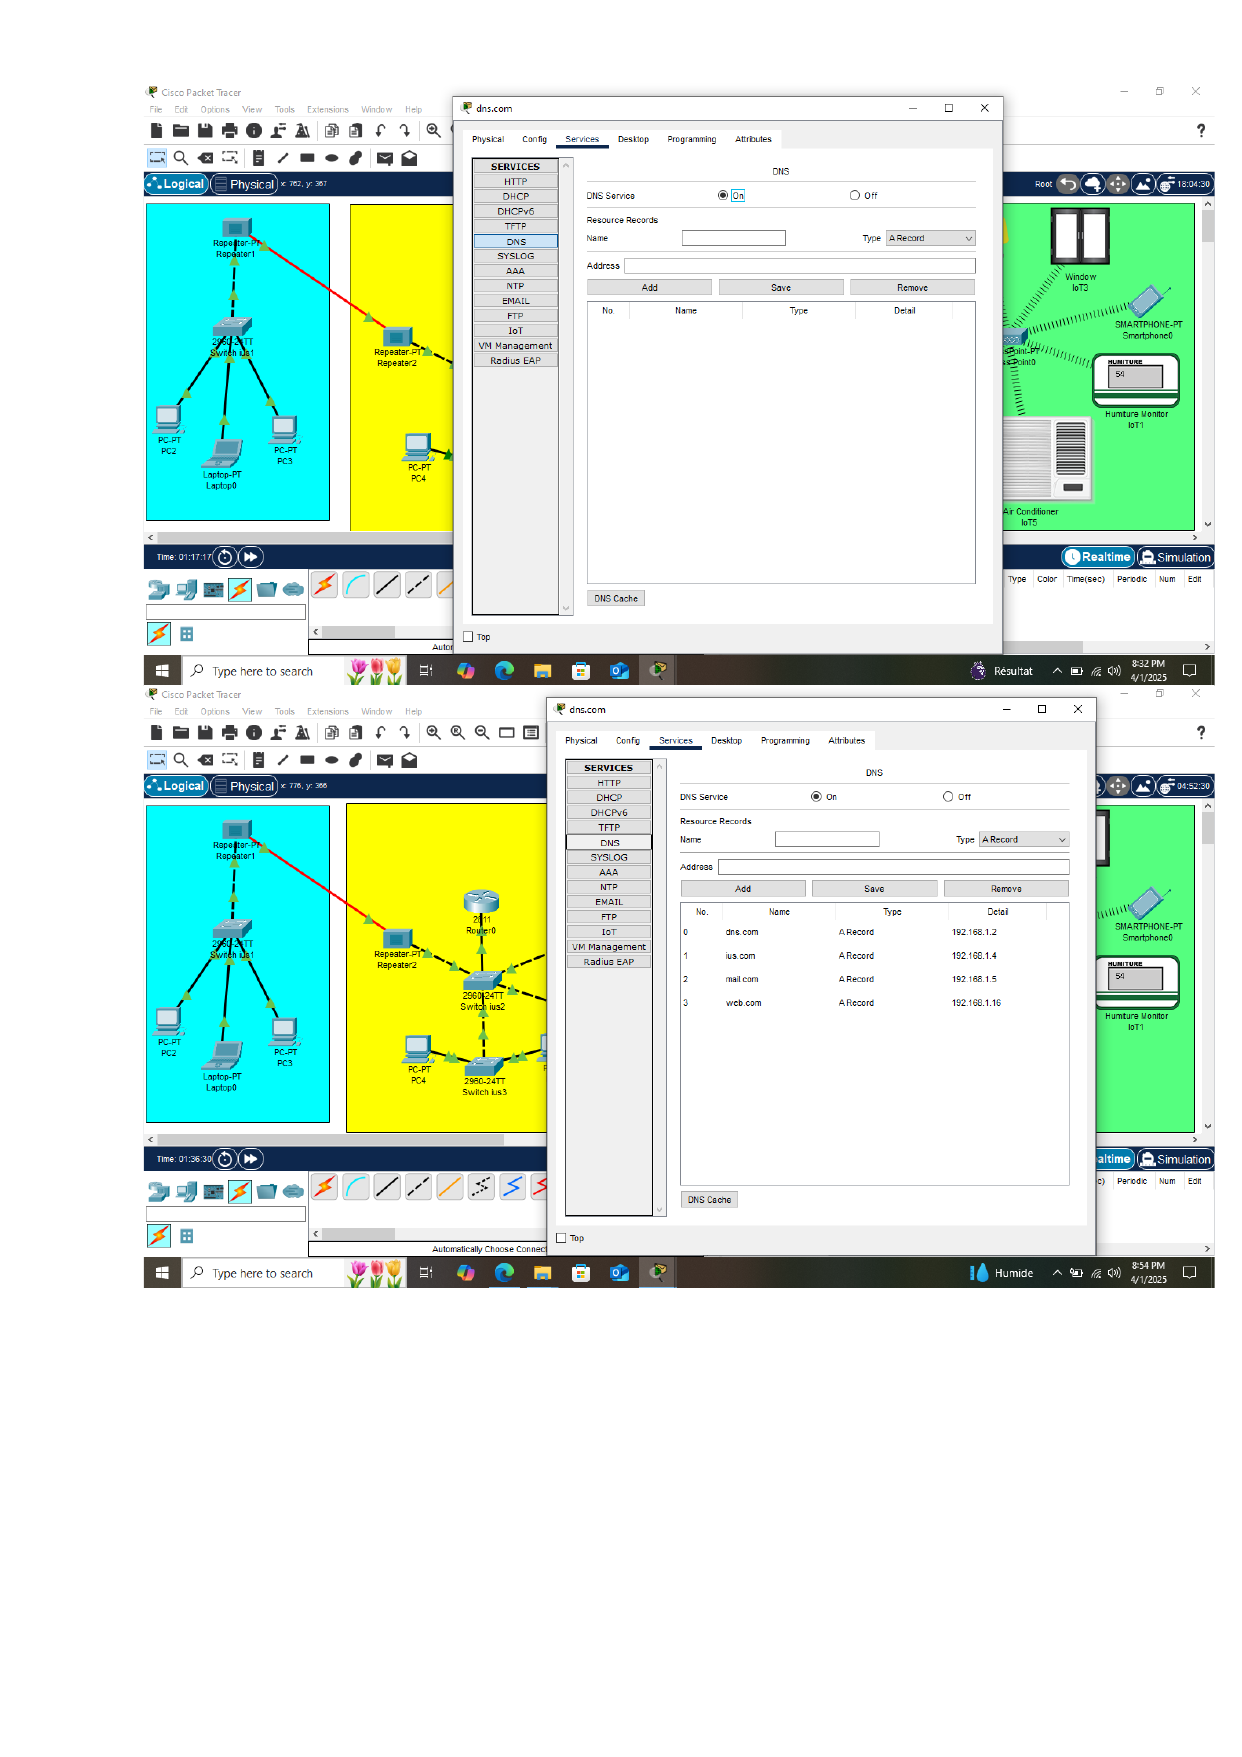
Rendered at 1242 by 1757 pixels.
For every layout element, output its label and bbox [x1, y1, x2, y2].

picture [180, 182, 187, 189]
picture [143, 83, 1215, 1288]
picture [180, 784, 187, 791]
picture [196, 782, 203, 789]
picture [196, 180, 203, 187]
